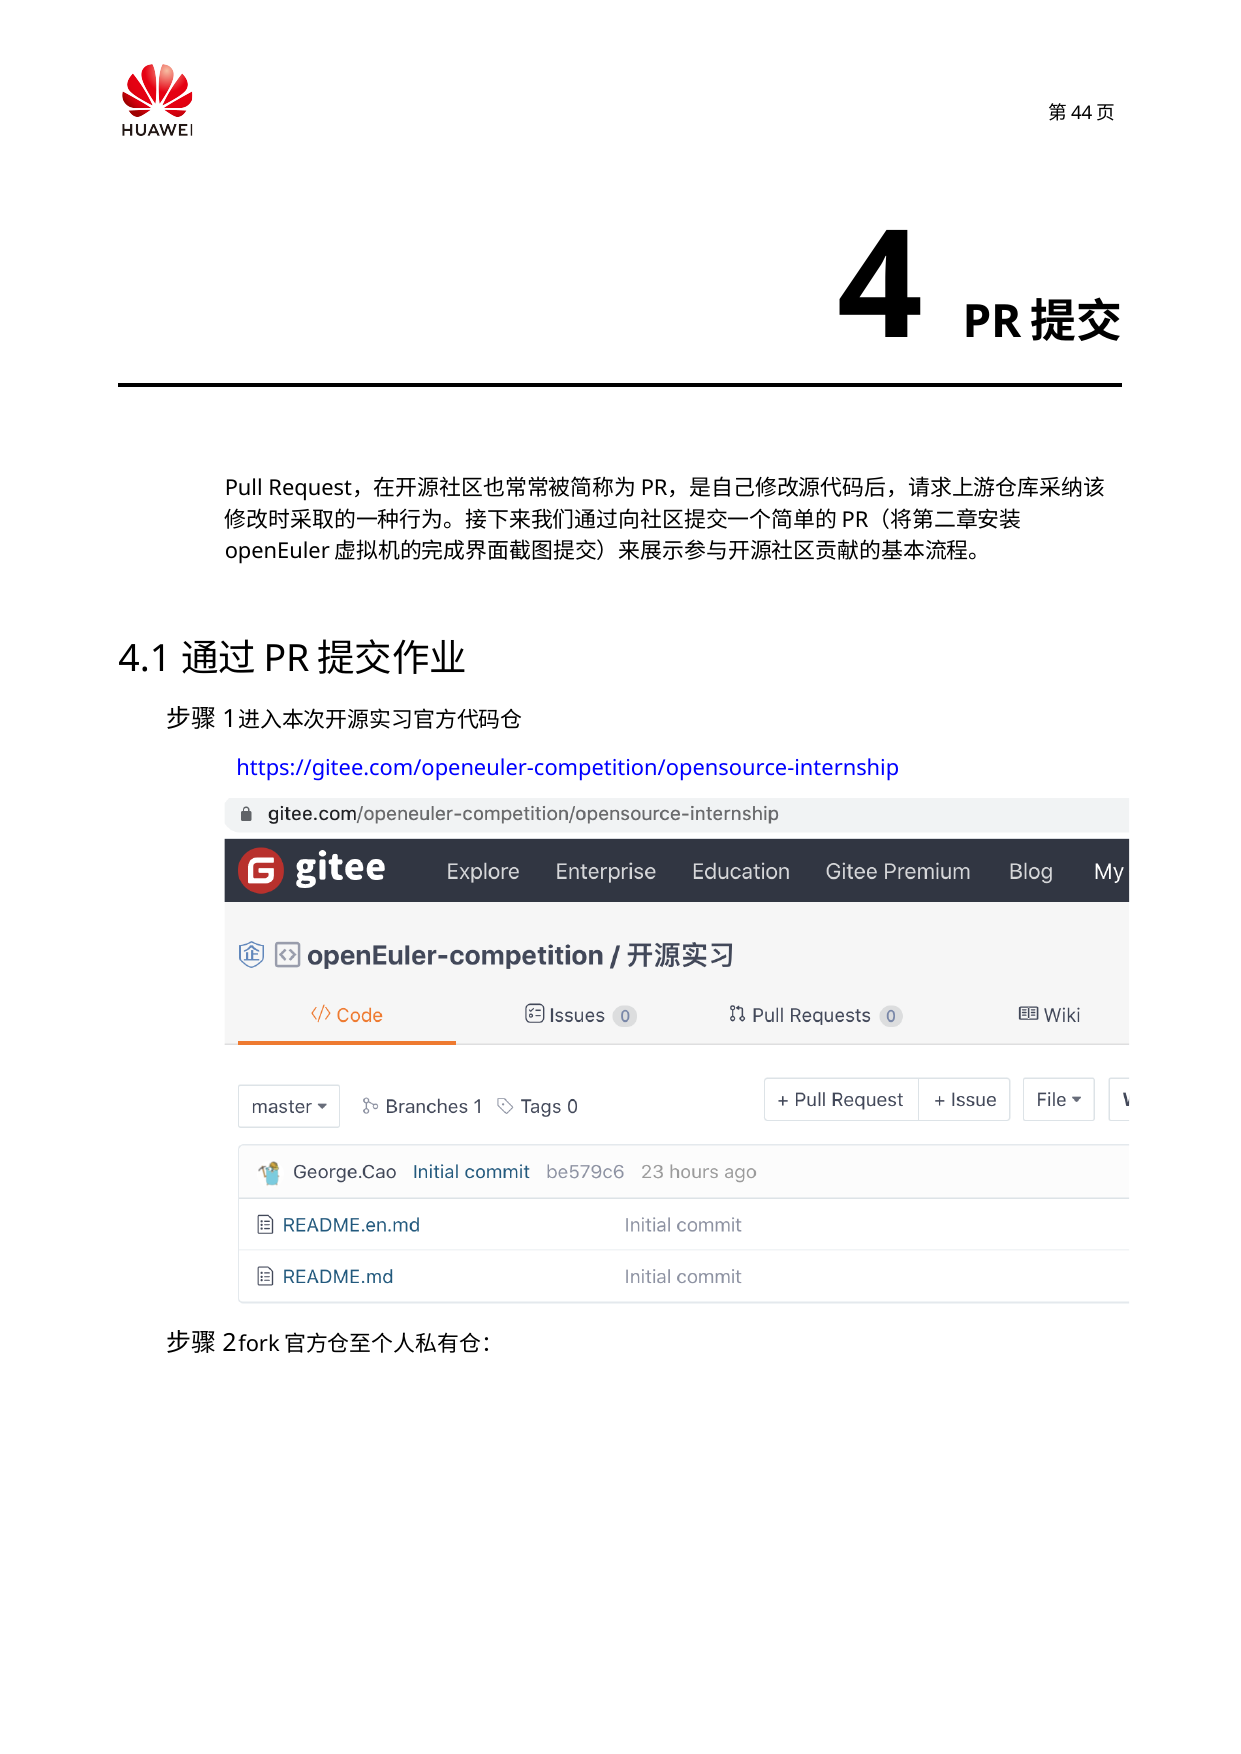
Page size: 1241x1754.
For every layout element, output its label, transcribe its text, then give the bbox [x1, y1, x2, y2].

picture [224, 798, 1130, 1306]
subtitle 通过PR提交作业 [118, 628, 1122, 682]
subtitle PR提交 [118, 177, 1122, 383]
text Pull Request，在开源社区也常常被简称为PR，是自己修改源代码后，请求上游仓库采纳该修改时采取的一种行为。接下来我们通过向社区提交一个简单的PR（将第二章安装openEuler虚拟机的完成界面截图提交）来展示参与开源社区贡献的基本流程。 [224, 470, 1122, 565]
list https://gitee.com/openeuler-competition/opensource-internship [236, 752, 1122, 782]
text fork官方仓至个人私有仓： [236, 1322, 1122, 1359]
picture [122, 64, 193, 136]
text 进入本次开源实习官方代码仓 [236, 699, 1122, 735]
